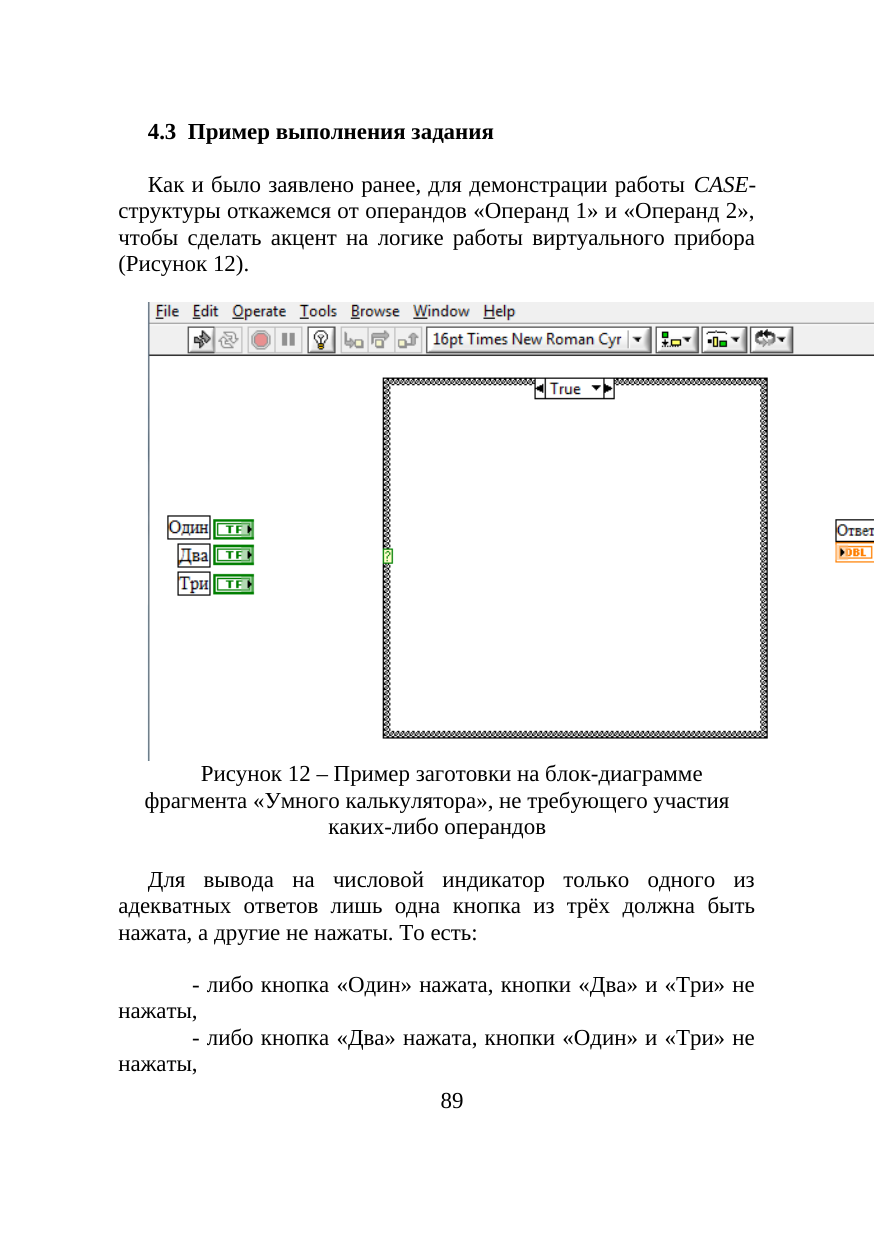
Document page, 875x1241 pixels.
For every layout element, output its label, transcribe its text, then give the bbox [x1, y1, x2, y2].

text Как и было заявлено ранее, для демонстрации работы CASE-структуры откажемся от операндов «Операнд 1» и «Операнд 2», чтобы сделать акцент на логике работы виртуального прибора (Рисунок 12). [118, 171, 756, 276]
text Для вывода на числовой индикатор только одного из адекватных ответов лишь одна кнопка из трёх должна быть нажата, а другие не нажаты. То есть: [118, 866, 756, 945]
text - либо кнопка «Два» нажата, кнопки «Один» и «Три» не нажаты, [118, 1024, 756, 1077]
text Рисунок 12 – Пример заготовки на блок-диаграмме фрагмента «Умного калькулятора», не требующего участия каких-либо операндов [118, 760, 756, 839]
picture [147, 302, 874, 761]
text - либо кнопка «Один» нажата, кнопки «Два» и «Три» не нажаты, [118, 971, 756, 1024]
subtitle 4.3 Пример выполнения задания [118, 118, 756, 144]
